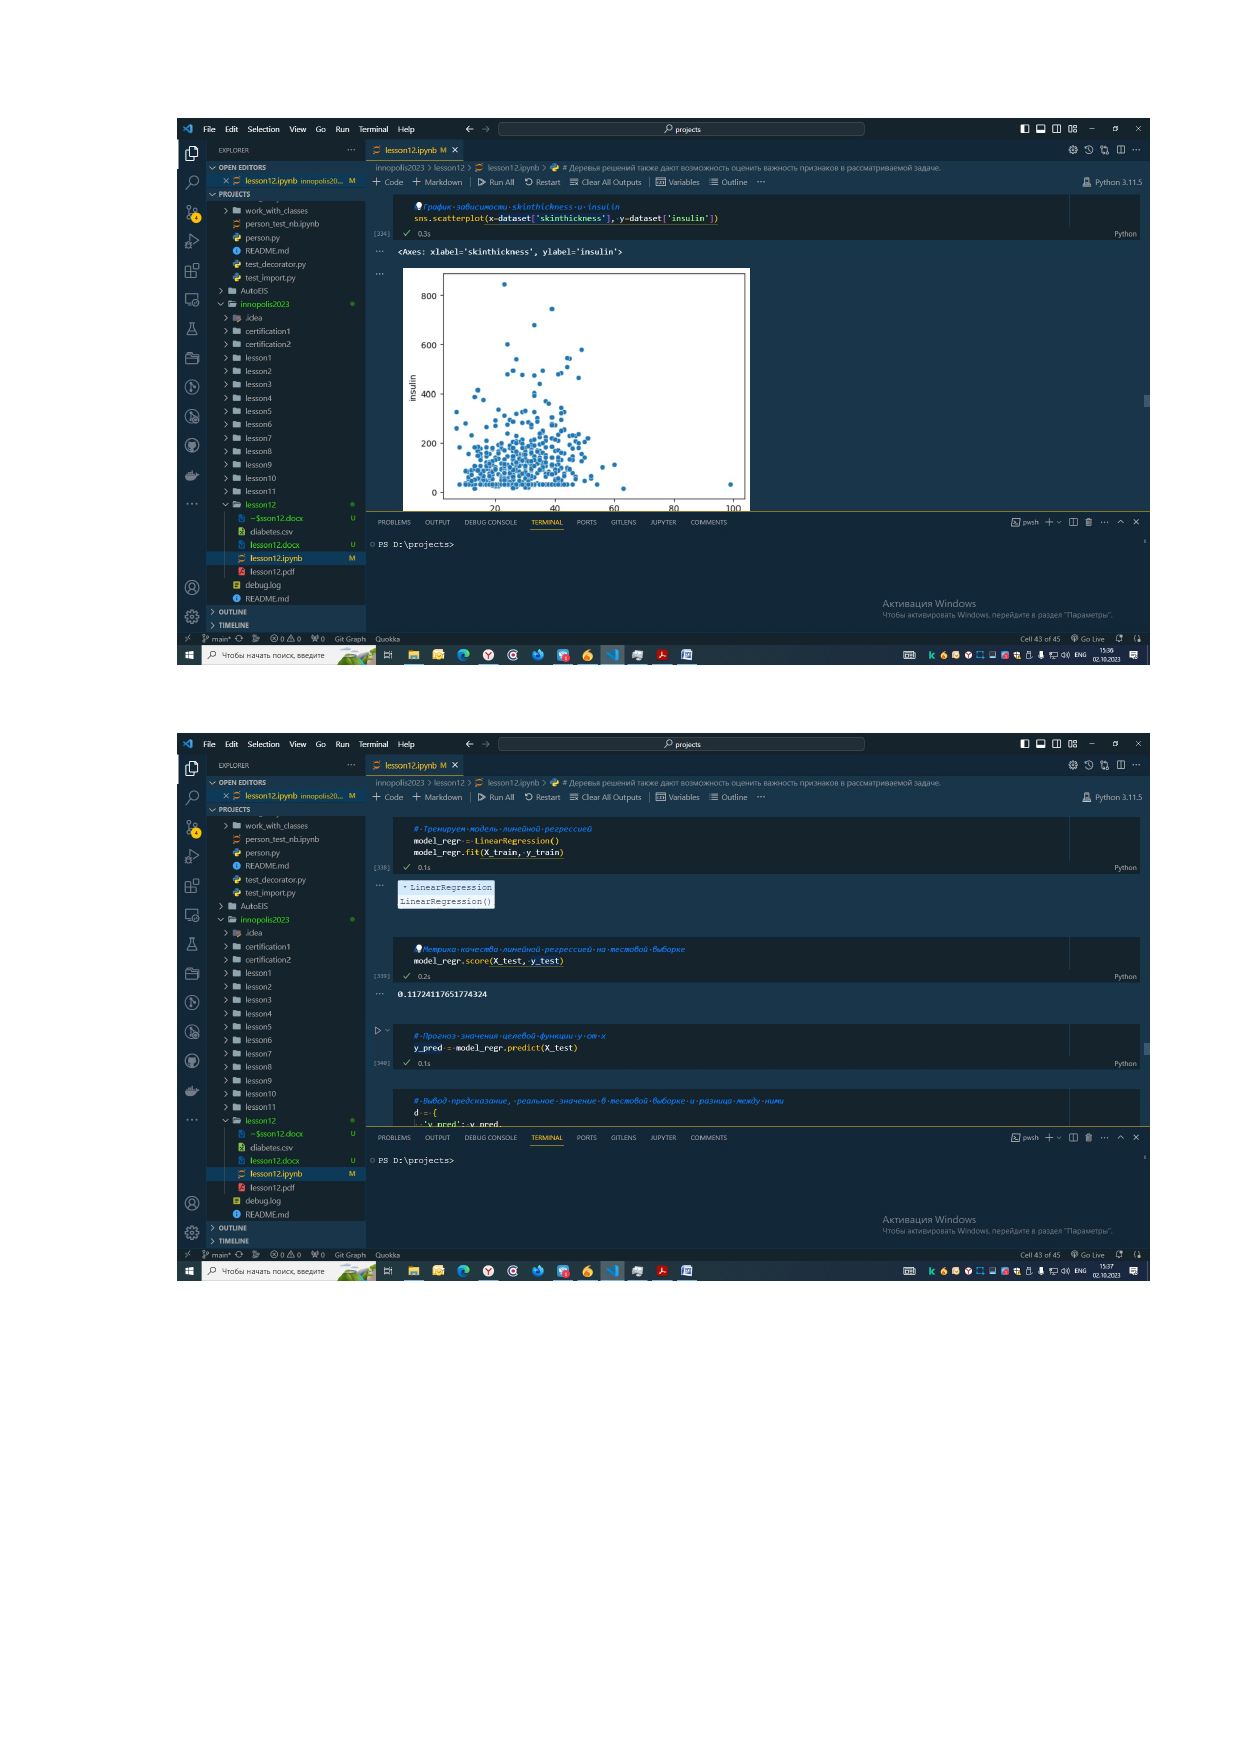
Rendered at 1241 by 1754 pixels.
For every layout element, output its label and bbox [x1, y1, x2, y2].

picture [177, 733, 1150, 1281]
picture [177, 118, 1150, 665]
